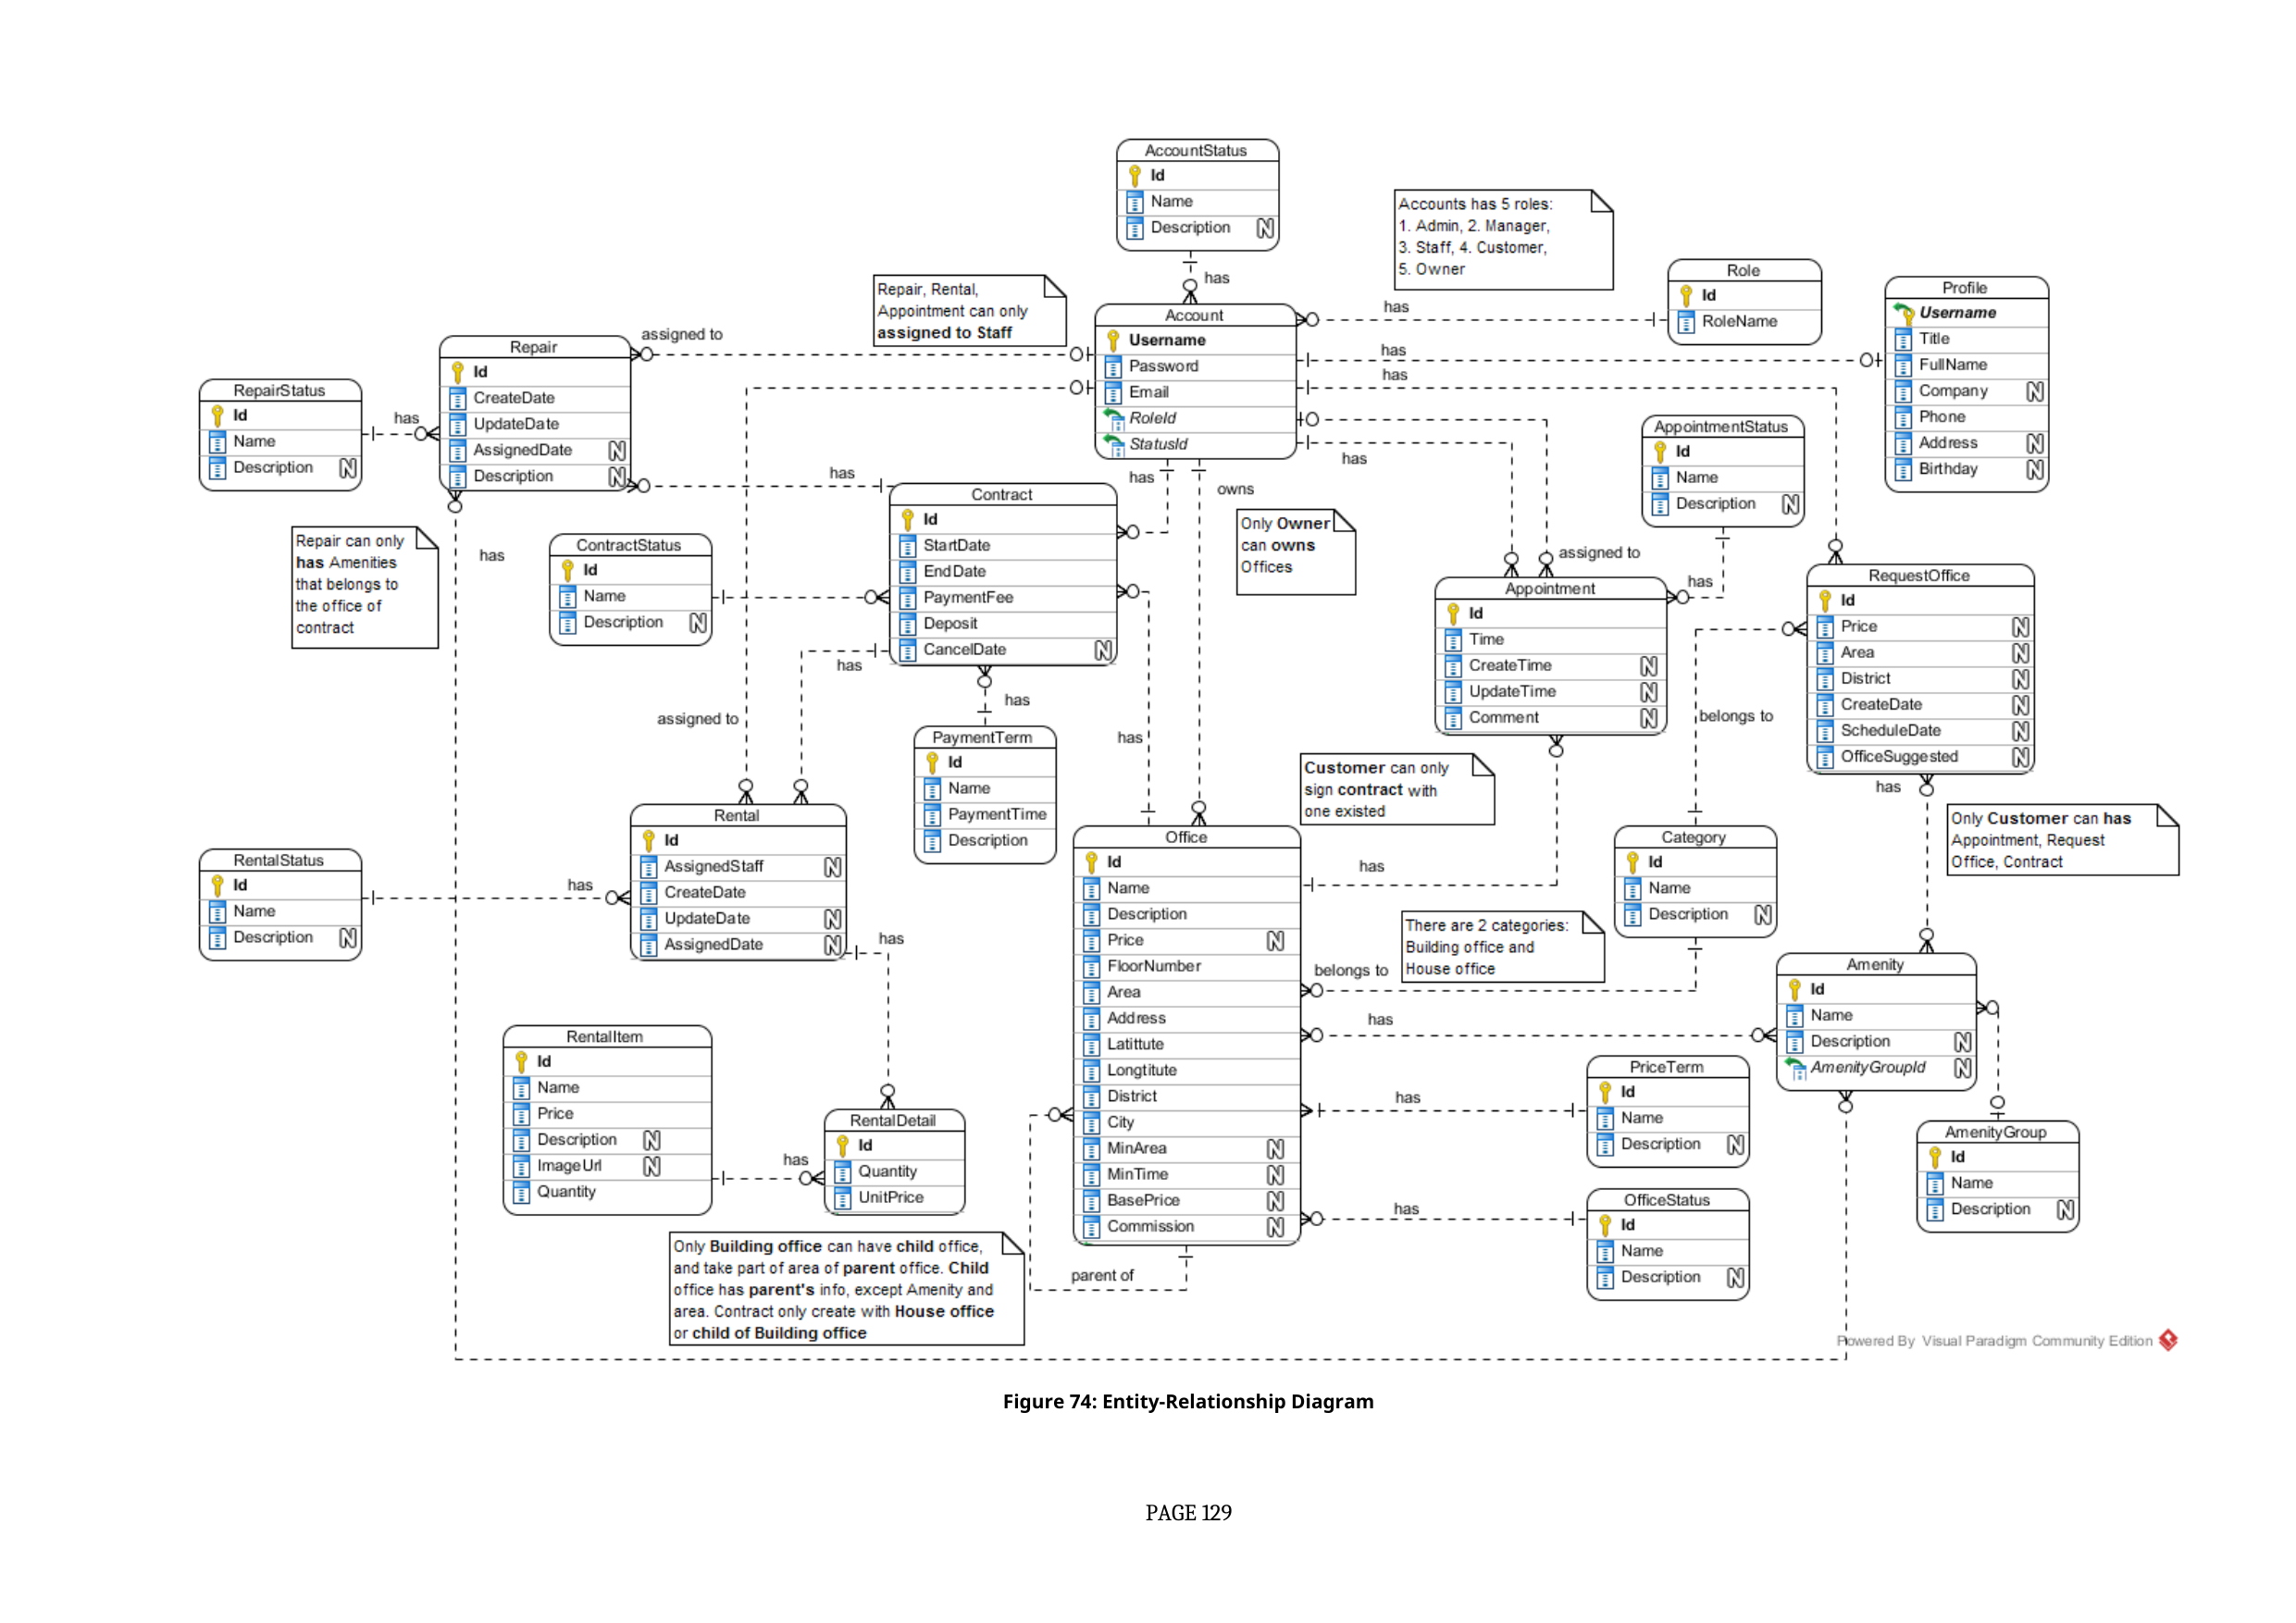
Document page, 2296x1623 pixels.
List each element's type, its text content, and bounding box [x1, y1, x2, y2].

picture [196, 136, 2186, 1365]
